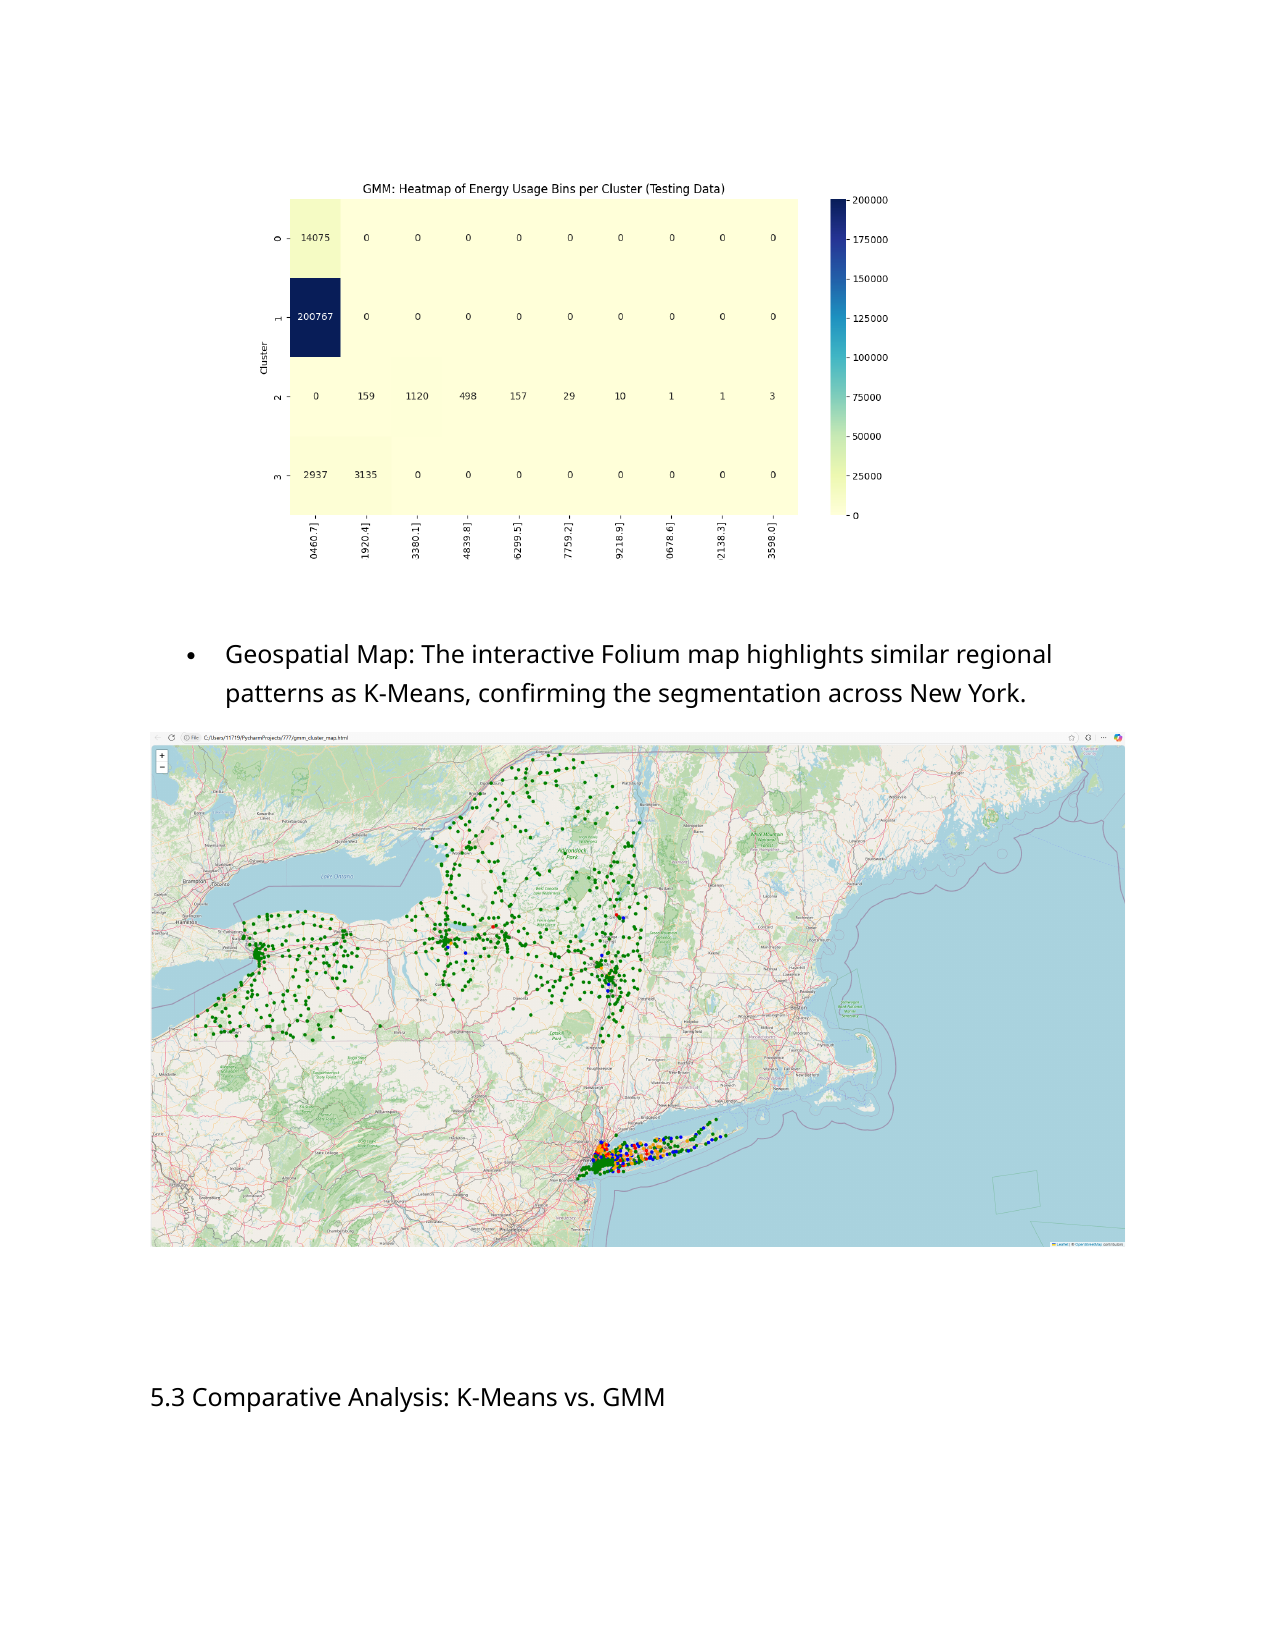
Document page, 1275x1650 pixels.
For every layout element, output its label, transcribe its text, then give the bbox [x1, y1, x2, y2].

text 5.3 Comparative Analysis: K-Means vs. GMM [150, 1380, 1125, 1414]
list Geospatial Map: The interactive Folium map highlights similar regional patterns as K-Means, confirming the segmentation across New York. [187, 637, 1125, 710]
picture [150, 732, 1125, 1247]
picture [187, 150, 1007, 560]
